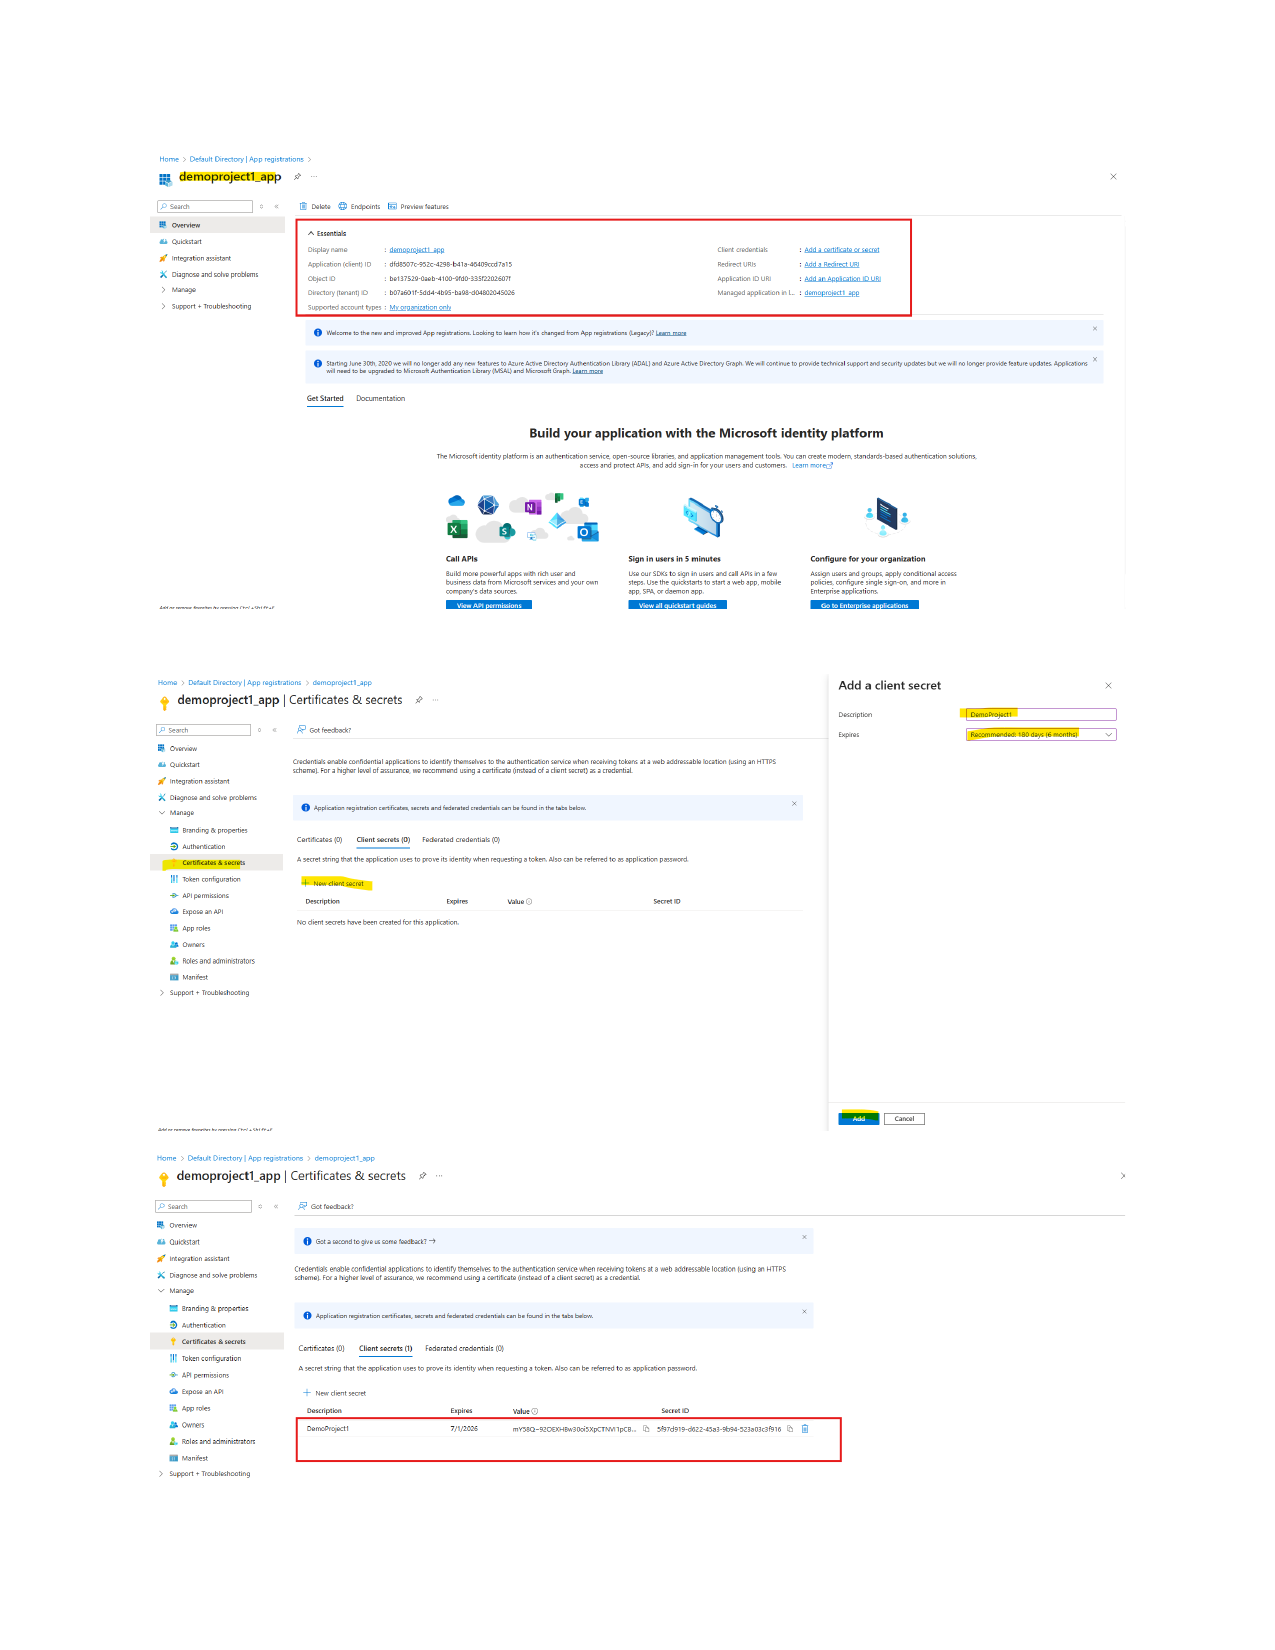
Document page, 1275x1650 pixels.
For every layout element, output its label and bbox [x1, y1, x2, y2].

picture [150, 150, 1125, 609]
picture [150, 1149, 1125, 1493]
picture [150, 674, 1125, 1131]
